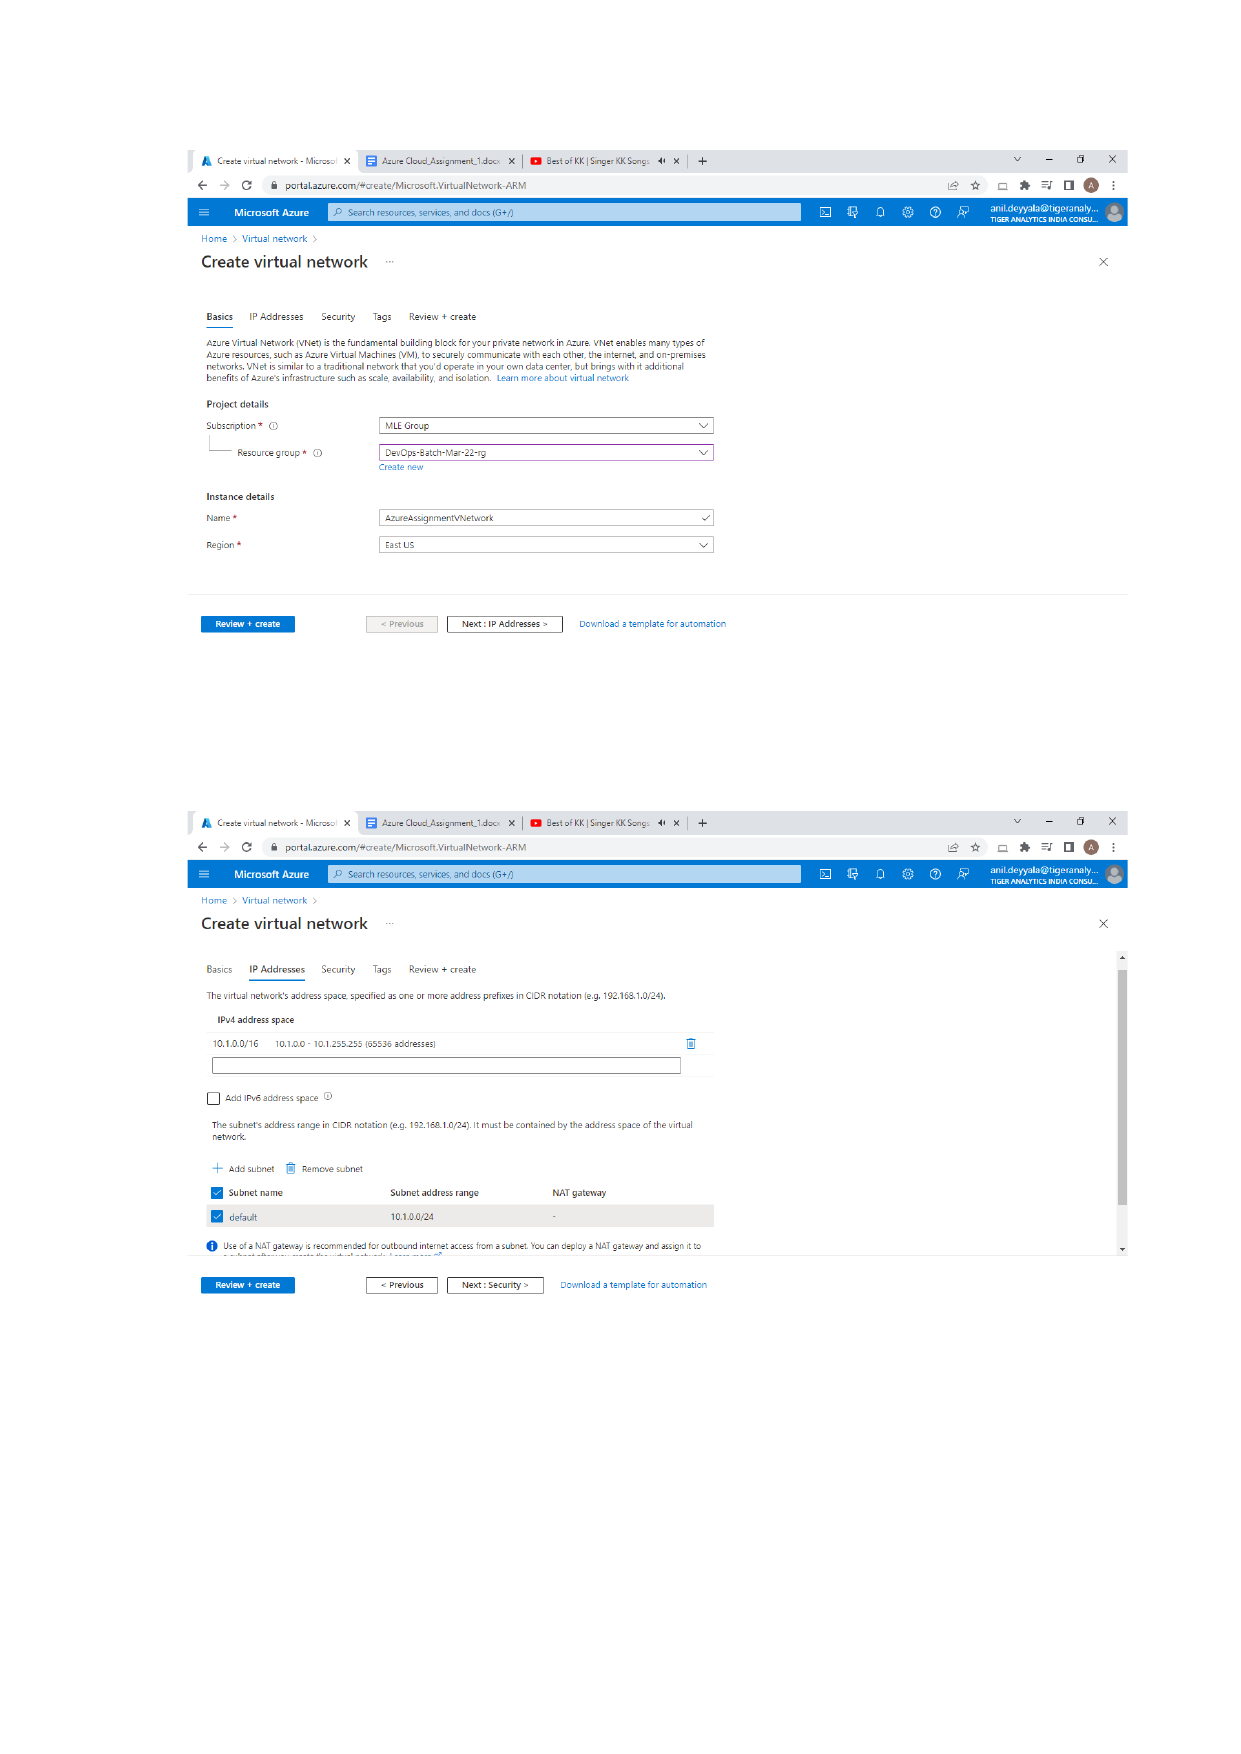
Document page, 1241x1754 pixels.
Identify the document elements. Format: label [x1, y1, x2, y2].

picture [187, 150, 1128, 644]
picture [187, 811, 1128, 1306]
